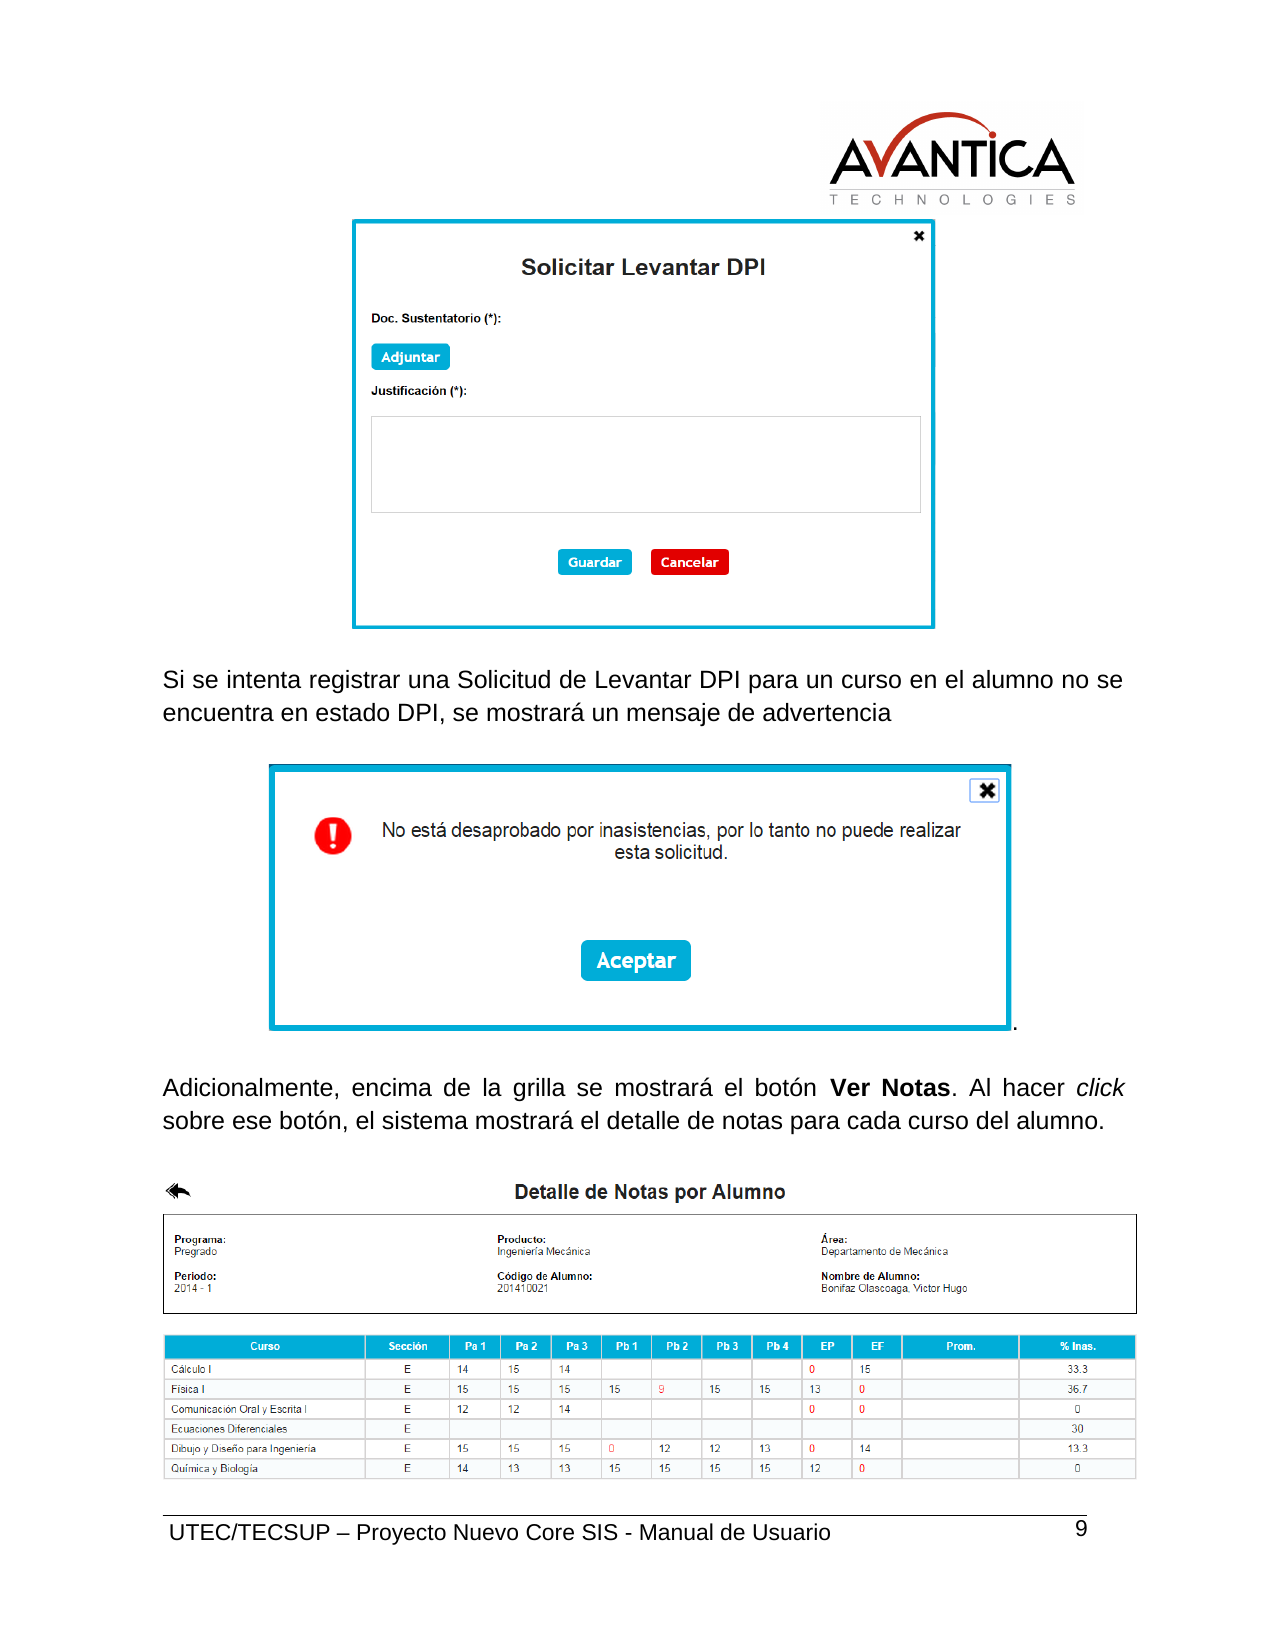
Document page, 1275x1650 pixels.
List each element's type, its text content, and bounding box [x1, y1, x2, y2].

text Adicionalmente, encima de la grilla se mostrará el botón Ver Notas. Al hacer click sobre ese botón, el sistema mostrará el detalle de notas para cada curso del alumno. [162, 1073, 1125, 1135]
picture [162, 1172, 1138, 1487]
picture [820, 101, 1084, 215]
picture [357, 224, 930, 625]
picture [276, 773, 1005, 1024]
text Si se intenta registrar una Solicitud de Levantar DPI para un curso en el alumno no se encuentra en estado DPI, se mostrará un mensaje de advertencia [162, 665, 1125, 727]
